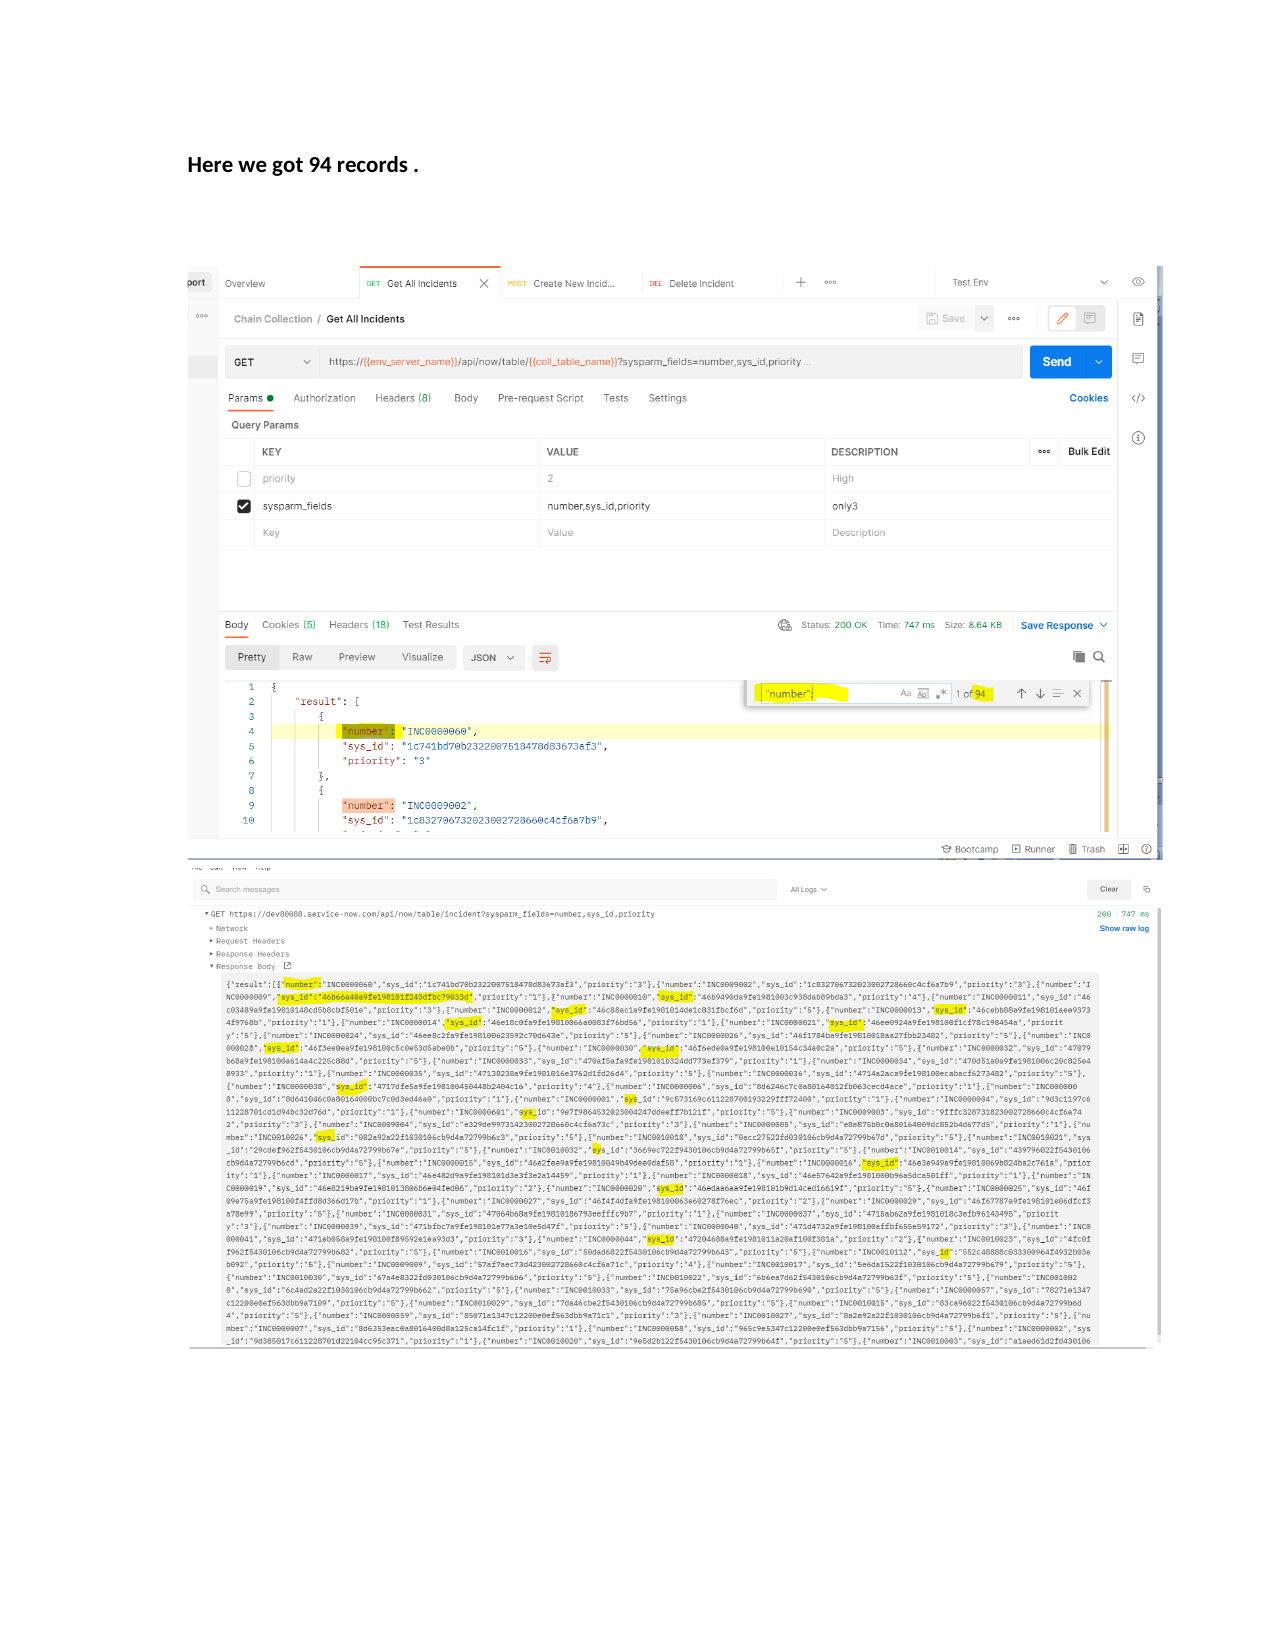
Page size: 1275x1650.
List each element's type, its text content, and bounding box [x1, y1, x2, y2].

picture [187, 868, 1163, 1349]
text Here we got 94 records . [187, 150, 1087, 266]
picture [187, 266, 1163, 860]
